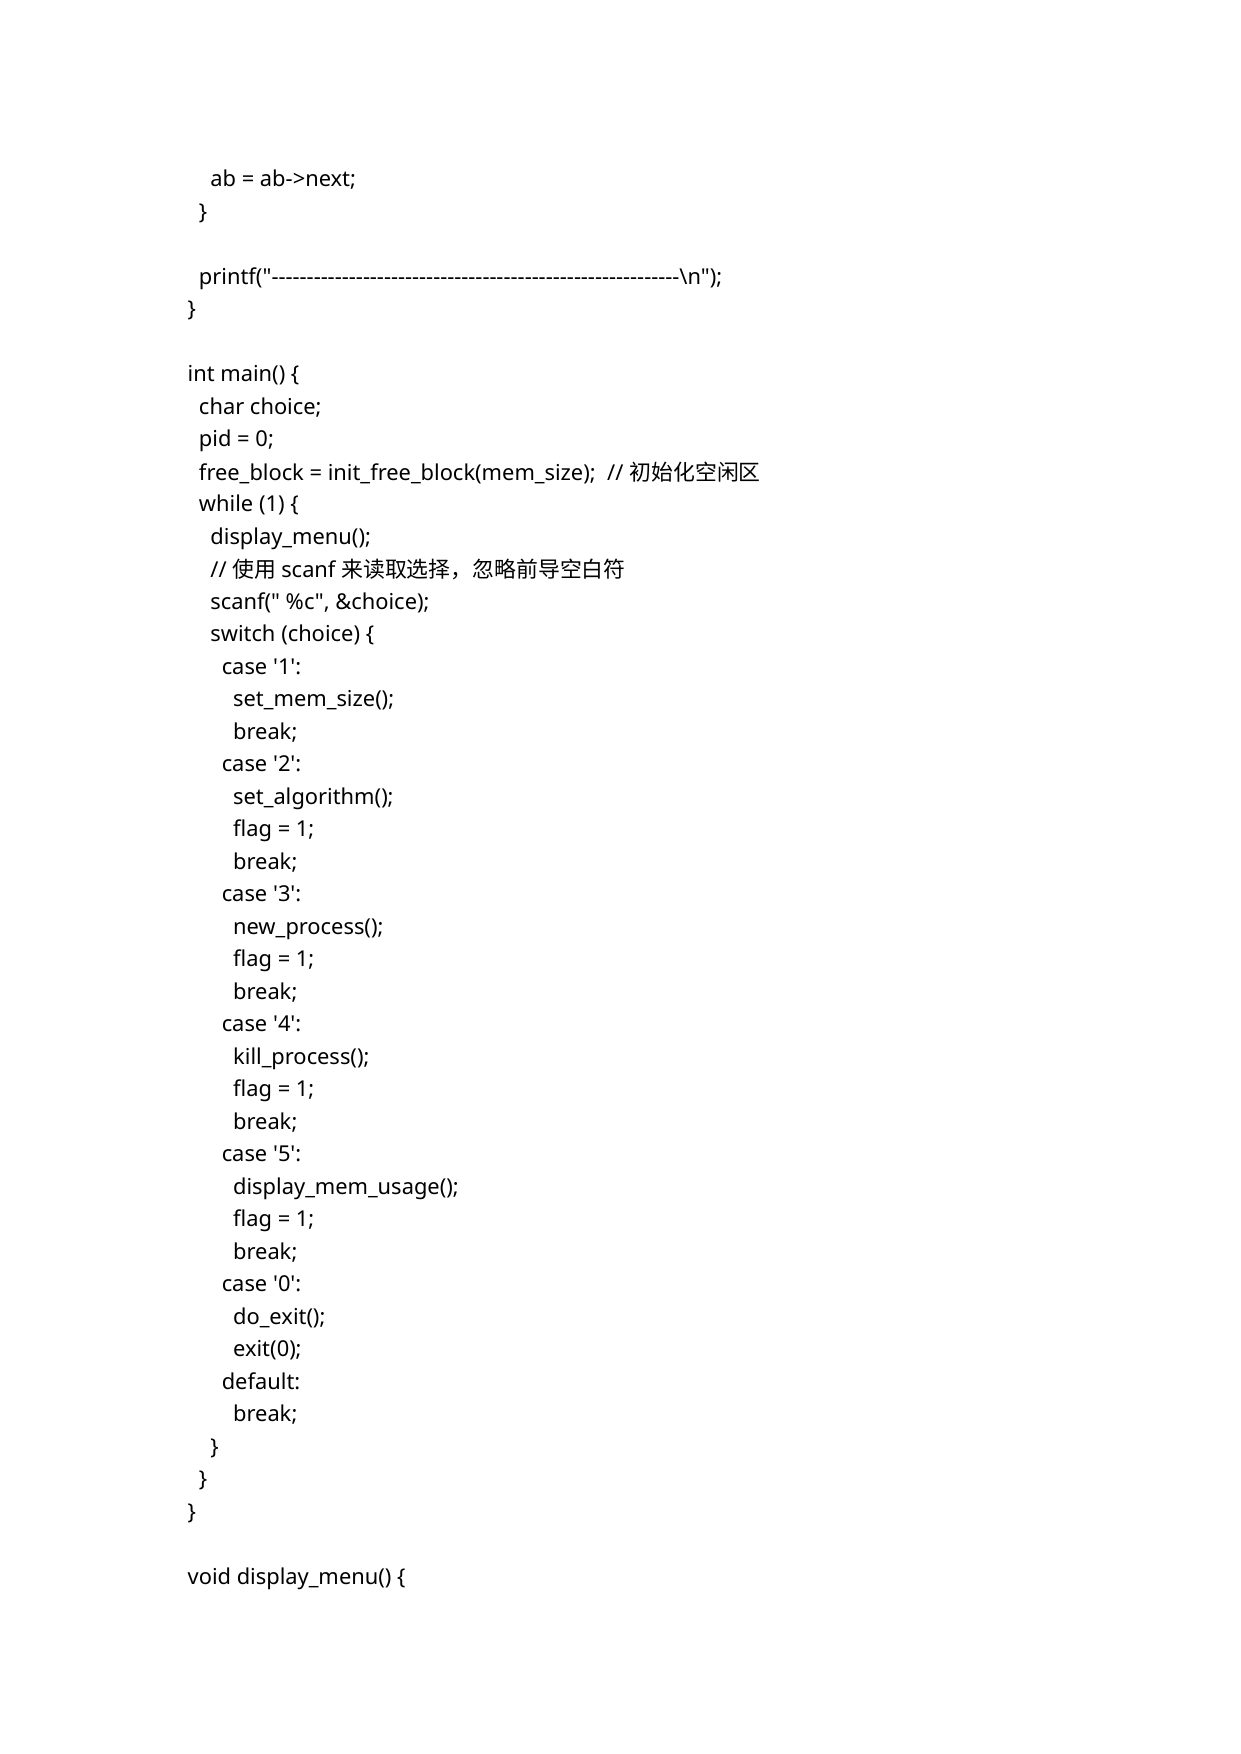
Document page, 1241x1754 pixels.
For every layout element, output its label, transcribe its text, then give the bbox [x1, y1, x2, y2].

text exit(0); [187, 1332, 1053, 1364]
text break; [187, 974, 1053, 1007]
text } [187, 194, 1053, 227]
text case '4': [187, 1007, 1053, 1039]
text do_exit(); [187, 1299, 1053, 1332]
text set_mem_size(); [187, 682, 1053, 714]
text free_block = init_free_block(mem_size); // 初始化空闲区 [187, 454, 1053, 487]
text case '2': [187, 747, 1053, 779]
text break; [187, 1397, 1053, 1429]
text } [187, 292, 1053, 324]
text while (1) { [187, 487, 1053, 519]
text flag = 1; [187, 1202, 1053, 1234]
text display_menu(); [187, 519, 1053, 552]
text printf("----------------------------------------------------------\n"); [187, 259, 1053, 292]
text display_mem_usage(); [187, 1169, 1053, 1202]
text case '0': [187, 1267, 1053, 1299]
text break; [187, 1104, 1053, 1137]
text break; [187, 844, 1053, 877]
text scanf(" %c", &choice); [187, 584, 1053, 617]
text } [187, 1462, 1053, 1494]
text new_process(); [187, 909, 1053, 942]
text flag = 1; [187, 942, 1053, 974]
text break; [187, 1234, 1053, 1267]
text char choice; [187, 389, 1053, 422]
text case '1': [187, 649, 1053, 682]
text void display_menu() { [187, 1559, 1053, 1592]
text kill_process(); [187, 1039, 1053, 1072]
text set_algorithm(); [187, 779, 1053, 812]
text flag = 1; [187, 812, 1053, 844]
text default: [187, 1364, 1053, 1397]
text flag = 1; [187, 1072, 1053, 1104]
text case '3': [187, 877, 1053, 909]
text switch (choice) { [187, 617, 1053, 649]
text int main() { [187, 357, 1053, 389]
text pid = 0; [187, 422, 1053, 454]
text } [187, 1429, 1053, 1462]
text } [187, 1494, 1053, 1527]
text break; [187, 714, 1053, 747]
text // 使用 scanf 来读取选择，忽略前导空白符 [187, 552, 1053, 584]
text ab = ab->next; [187, 162, 1053, 194]
text case '5': [187, 1137, 1053, 1169]
